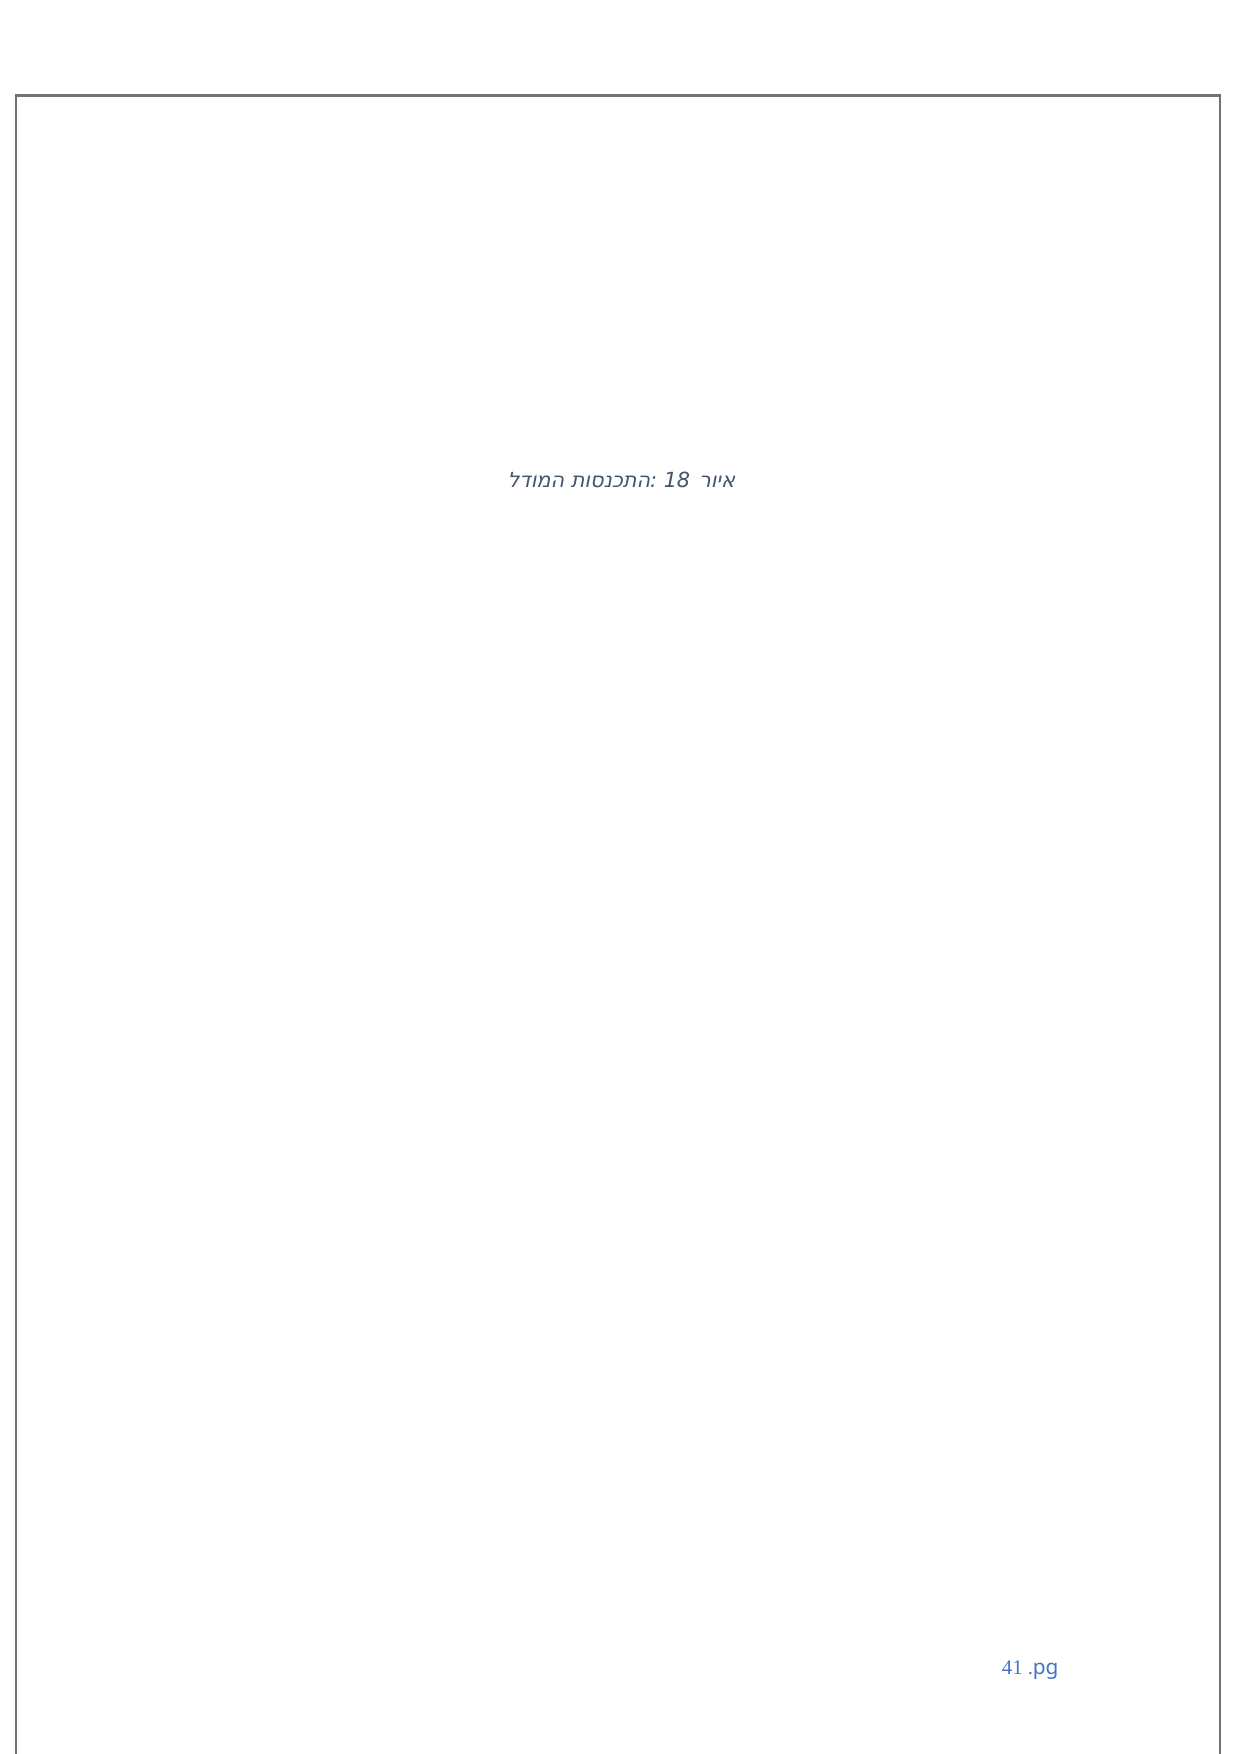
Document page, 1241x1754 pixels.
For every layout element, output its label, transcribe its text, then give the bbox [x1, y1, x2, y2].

text איור 18 :התכנסות המודל [150, 468, 1090, 492]
